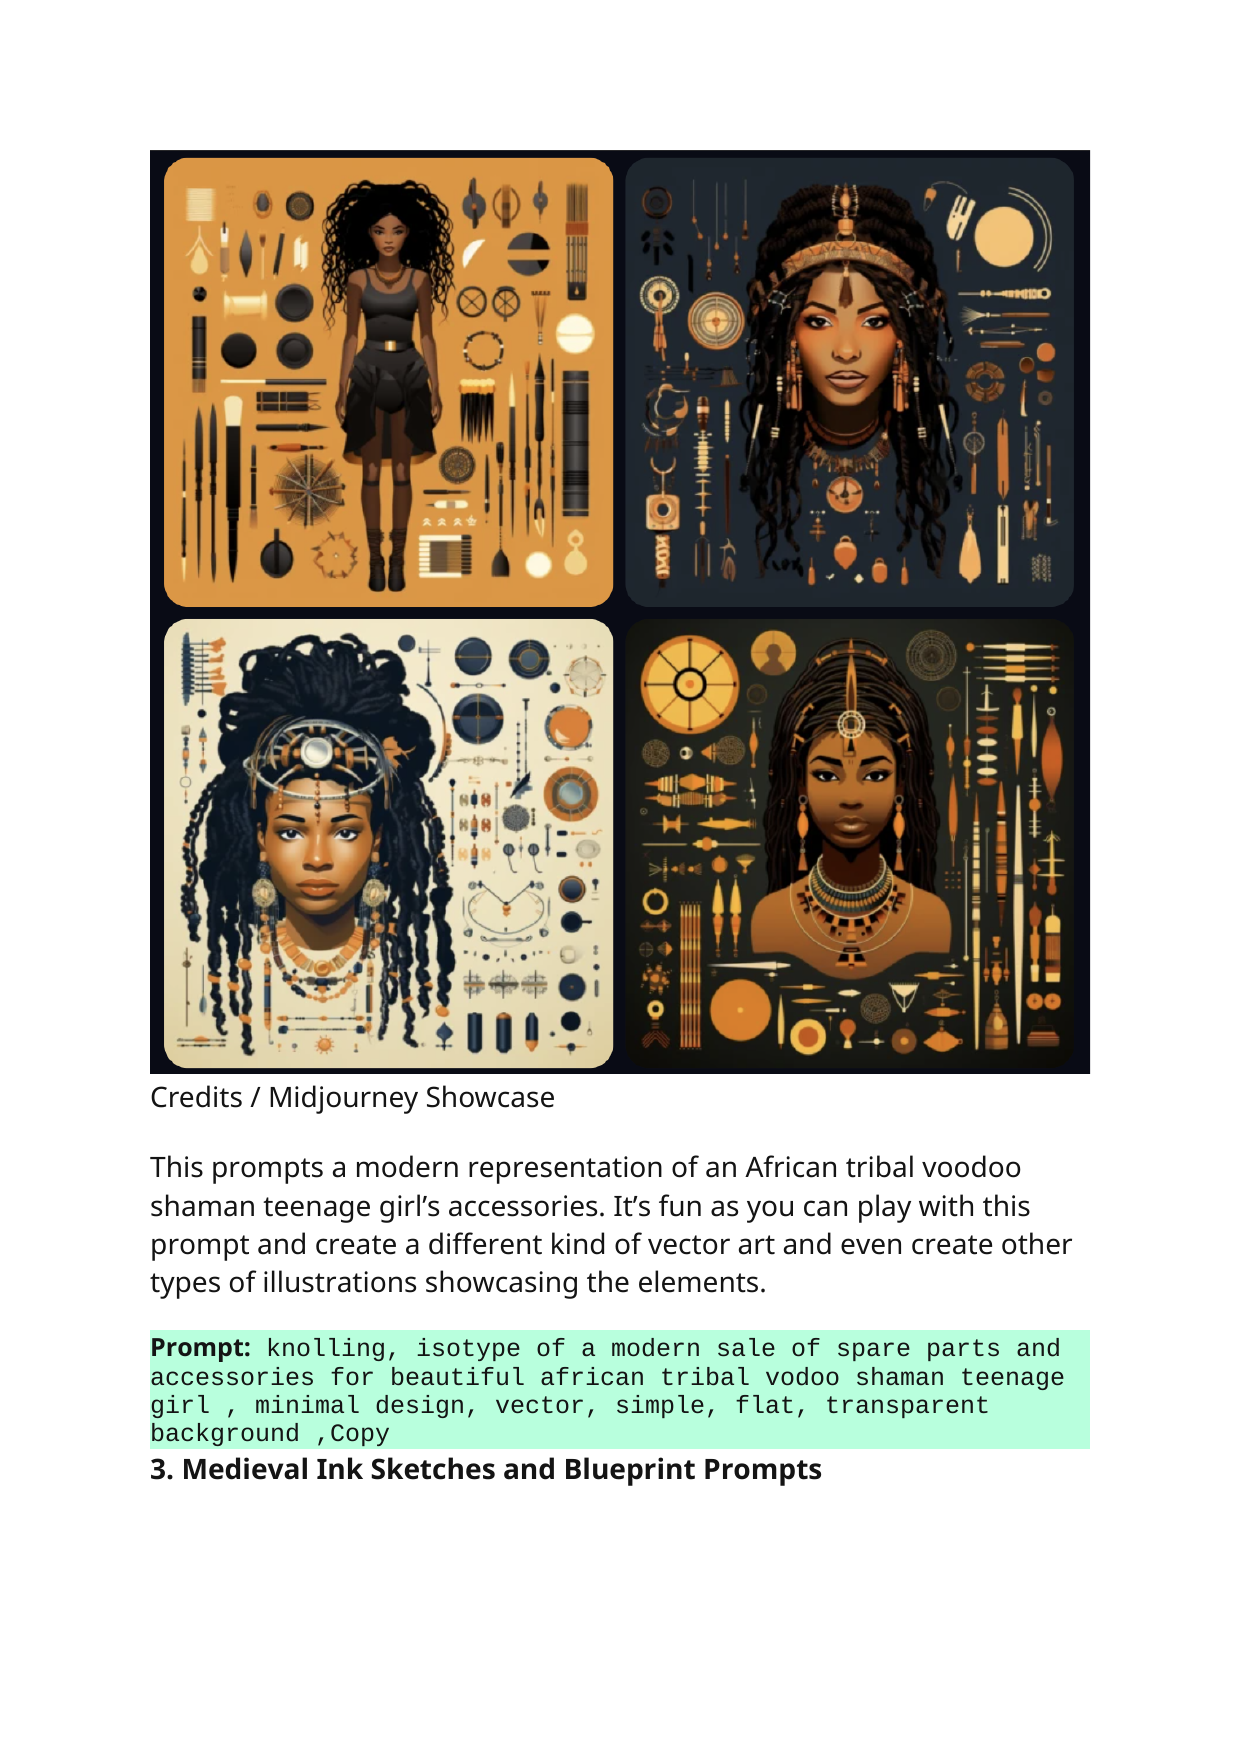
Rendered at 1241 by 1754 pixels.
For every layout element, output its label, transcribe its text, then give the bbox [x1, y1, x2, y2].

subtitle 3. Medieval Ink Sketches and Blueprint Prompts [150, 1449, 1090, 1488]
picture [150, 150, 1091, 1074]
text This prompts a modern representation of an African tribal voodoo shaman teenage girl’s accessories. It’s fun as you can play with this prompt and create a different kind of vector art and even create other types of illustrations showcasing the elements. [150, 1147, 1090, 1301]
text Credits / Midjourney Showcase [150, 1074, 1090, 1115]
text Prompt: knolling, isotype of a modern sale of spare parts and accessories for beautiful african tribal vodoo shaman teenage girl , minimal design, vector, simple, flat, transparent background ,Copy [150, 1330, 1090, 1449]
